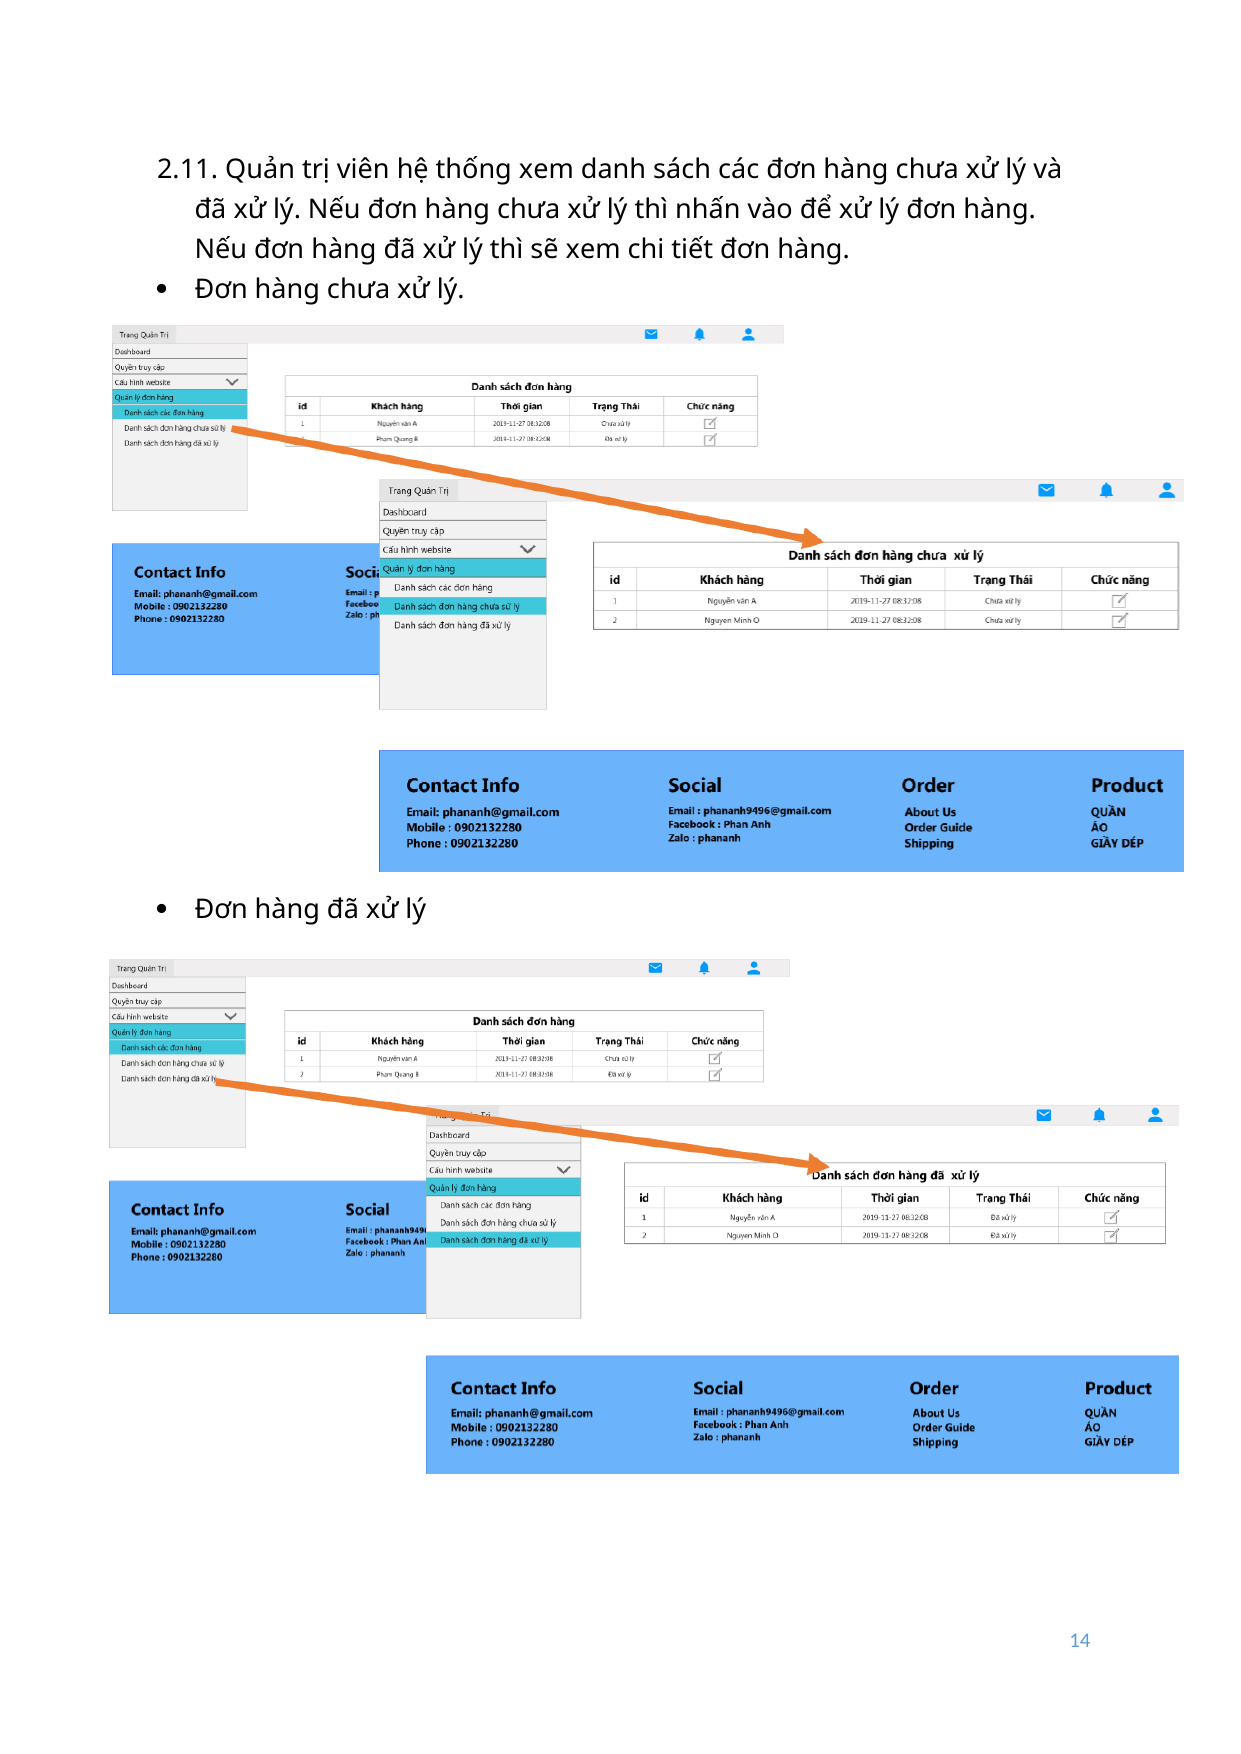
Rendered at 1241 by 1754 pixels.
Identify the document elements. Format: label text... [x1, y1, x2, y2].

list Đơn hàng chưa xử lý. [157, 269, 1090, 306]
list Đơn hàng đã xử lý [157, 890, 1090, 927]
list Quản trị viên hệ thống xem danh sách các đơn hàng chưa xử lý và đã xử lý. Nếu đơn hàng chưa xử lý thì nhấn vào để xử lý đơn hàng. Nếu đơn hàng đã xử lý thì sẽ xem chi tiết đơn hàng. [157, 150, 1090, 266]
picture [105, 946, 1179, 1474]
picture [105, 325, 1184, 872]
